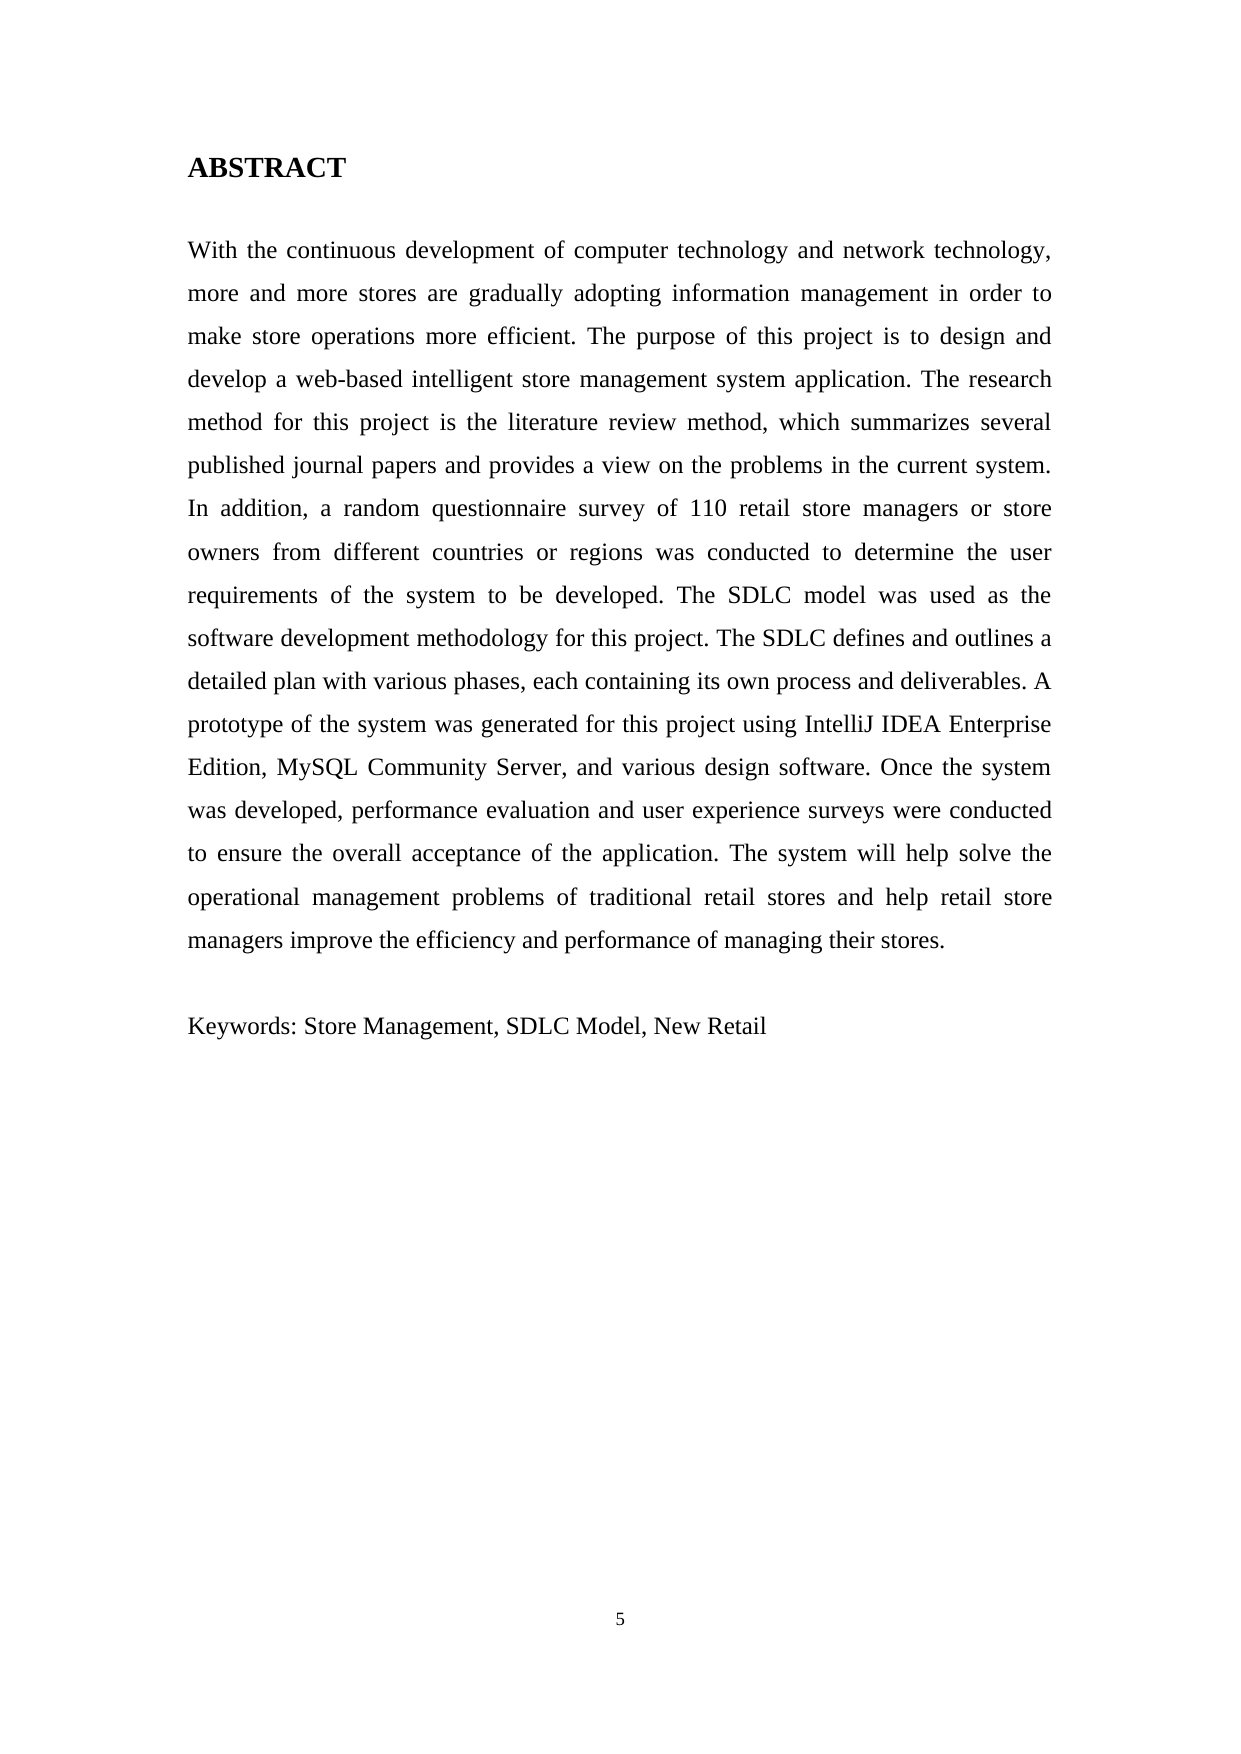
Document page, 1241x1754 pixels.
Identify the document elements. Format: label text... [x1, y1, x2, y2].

text Keywords: Store Management, SDLC Model, New Retail [187, 1011, 1053, 1040]
subtitle ABSTRACT [187, 150, 1053, 183]
text With the continuous development of computer technology and network technology, more and more stores are gradually adopting information management in order to make store operations more efficient. The purpose of this project is to design and develop a web-based intelligent store management system application. The research method for this project is the literature review method, which summarizes several published journal papers and provides a view on the problems in the current system. In addition, a random questionnaire survey of 110 retail store managers or store owners from different countries or regions was conducted to determine the user requirements of the system to be developed. The SDLC model was used as the software development methodology for this project. The SDLC defines and outlines a detailed plan with various phases, each containing its own process and deliverables. A prototype of the system was generated for this project using IntelliJ IDEA Enterprise Edition, MySQL Community Server, and various design software. Once the system was developed, performance evaluation and user experience surveys were conducted to ensure the overall acceptance of the application. The system will help solve the operational management problems of traditional retail stores and help retail store managers improve the efficiency and performance of managing their stores. [187, 235, 1053, 953]
